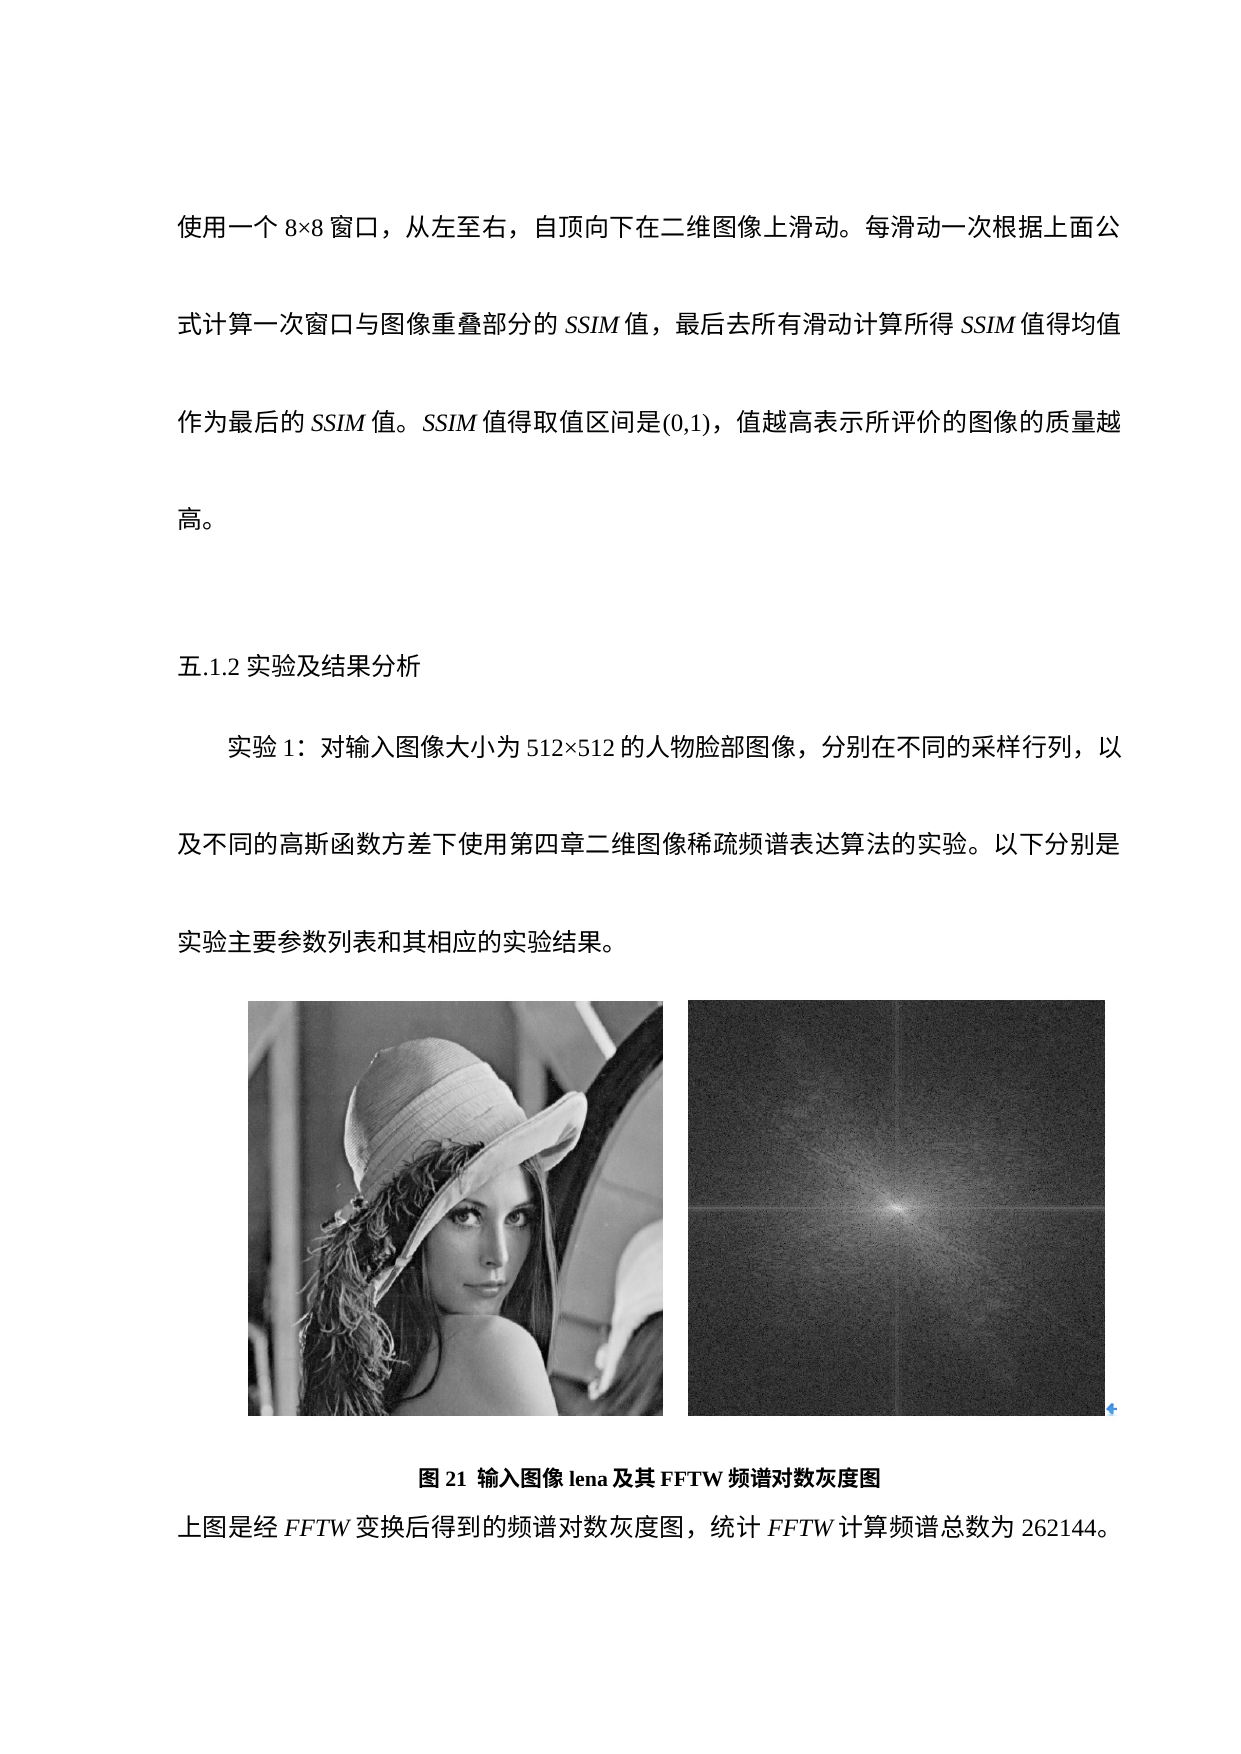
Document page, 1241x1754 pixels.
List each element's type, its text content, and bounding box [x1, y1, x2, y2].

subtitle 实验及结果分析 [177, 632, 1122, 697]
text 图 21 输入图像lena及其FFTW频谱对数灰度图 [177, 1460, 1122, 1493]
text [177, 1493, 1122, 1558]
picture [232, 990, 1117, 1428]
text 实验1：对输入图像大小为512×512的人物脸部图像，分别在不同的采样行列，以及不同的高斯函数方差下使用第四章二维图像稀疏频谱表达算法的实验。以下分别是实验主要参数列表和其相应的实验结果。 [177, 713, 1122, 973]
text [177, 193, 1122, 550]
